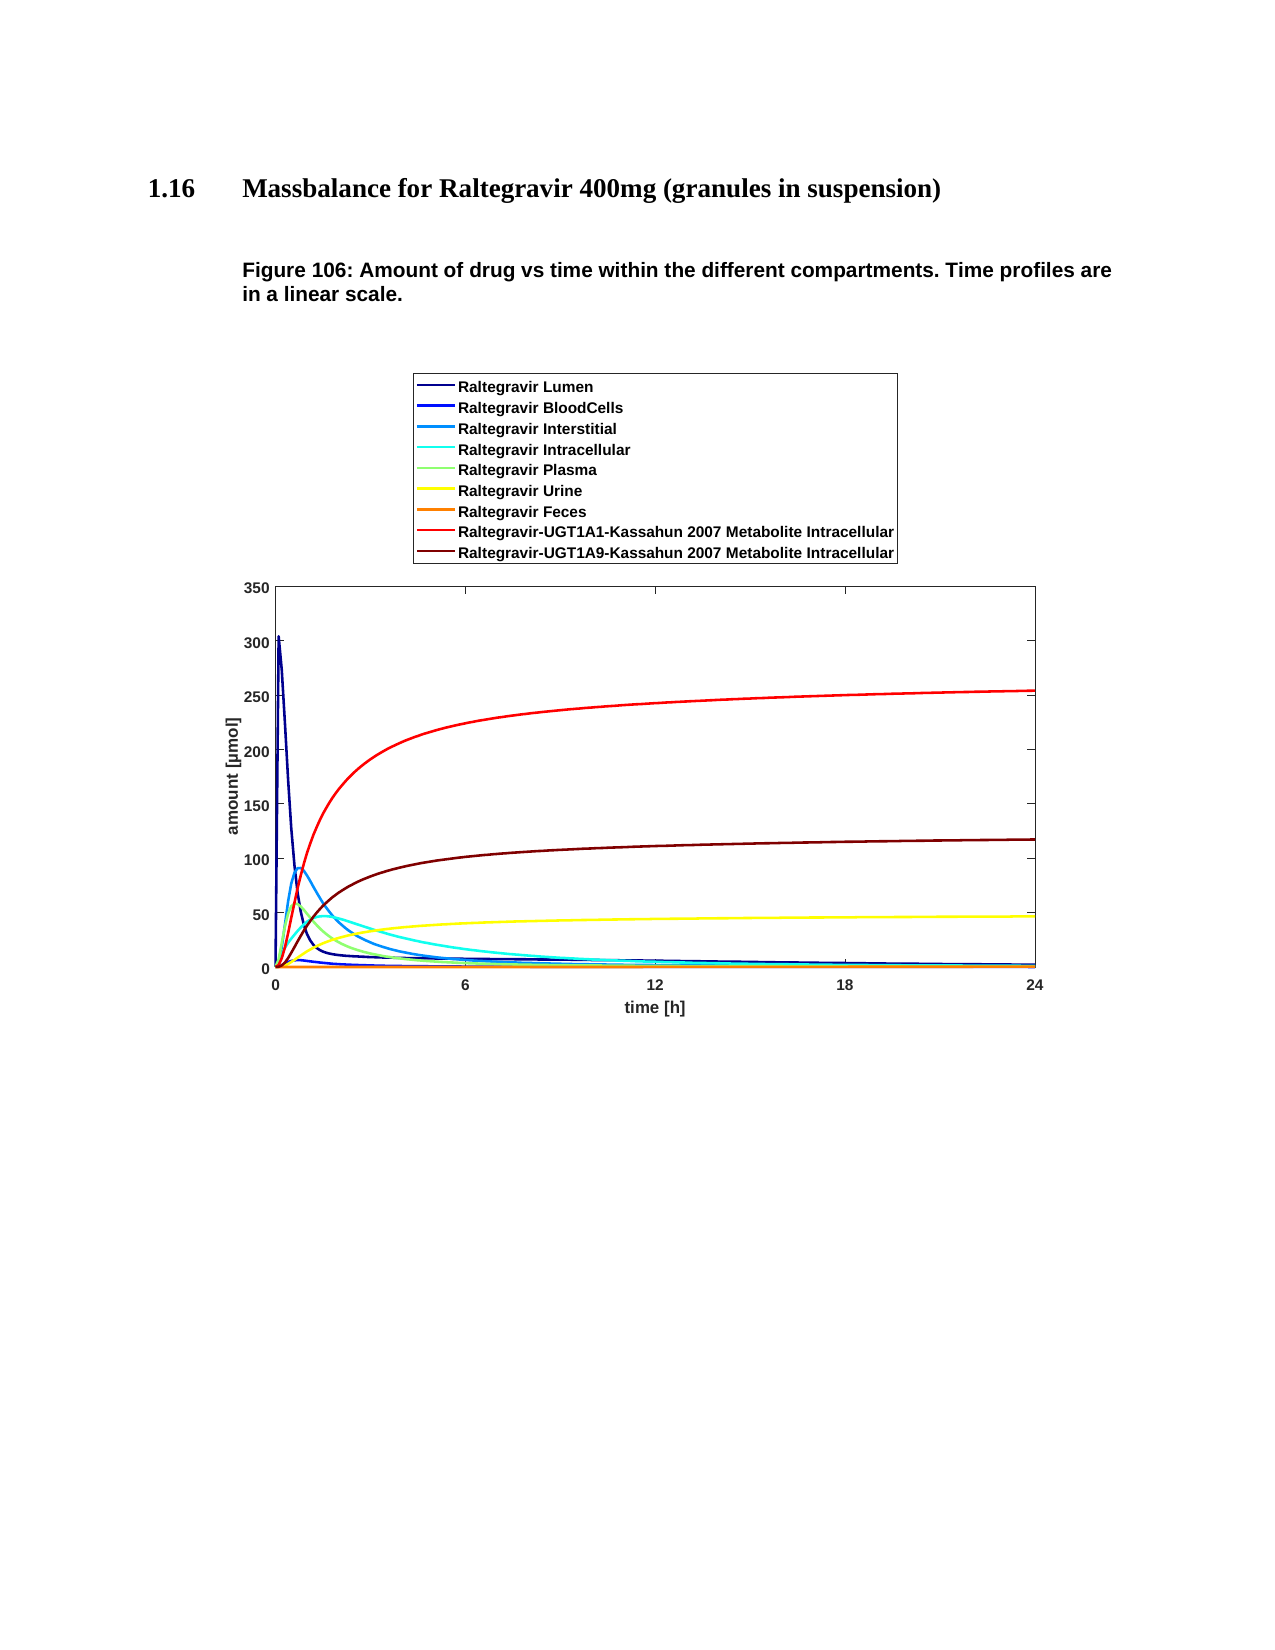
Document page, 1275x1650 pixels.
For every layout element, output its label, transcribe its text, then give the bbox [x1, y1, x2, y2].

subtitle Massbalance for Raltegravir 400mg (granules in suspension) [148, 173, 1127, 204]
